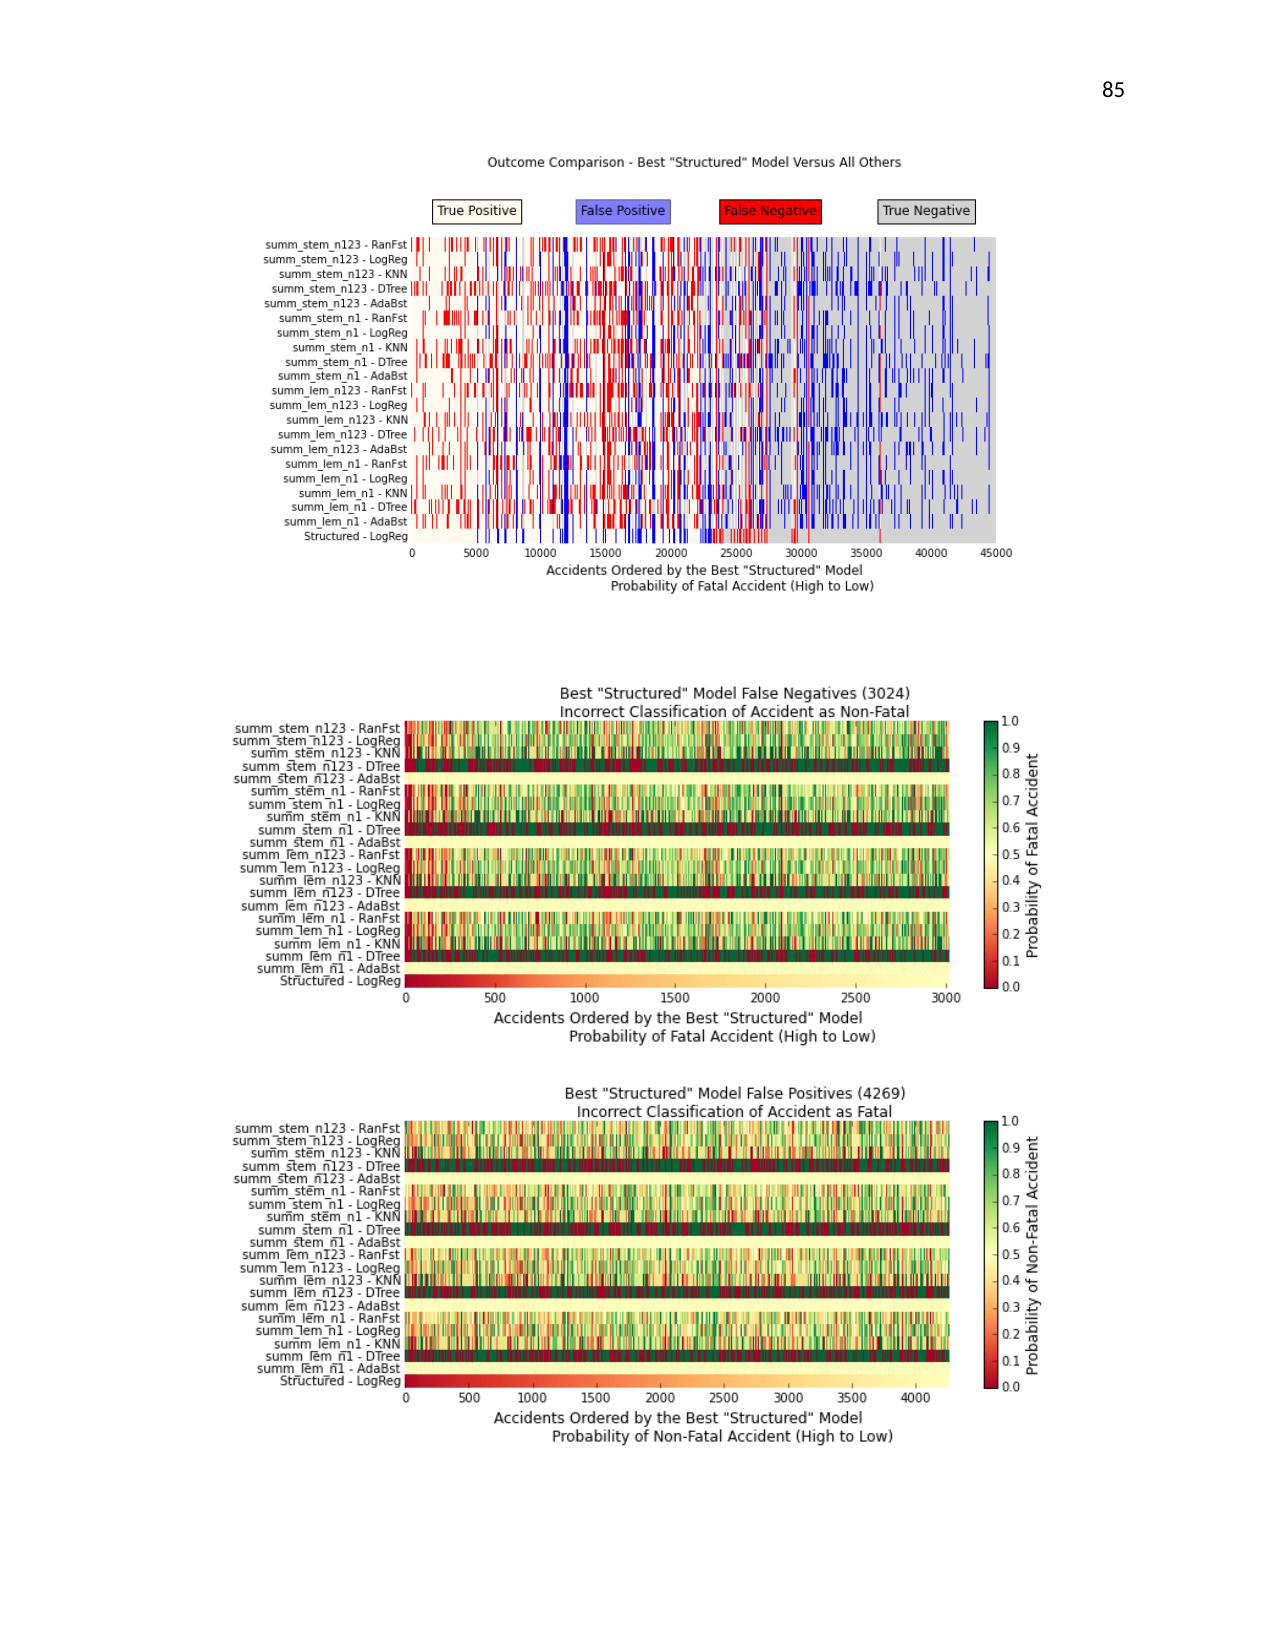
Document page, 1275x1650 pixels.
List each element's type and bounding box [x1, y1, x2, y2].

picture [224, 678, 1051, 1054]
picture [256, 150, 1019, 600]
picture [224, 1078, 1051, 1454]
